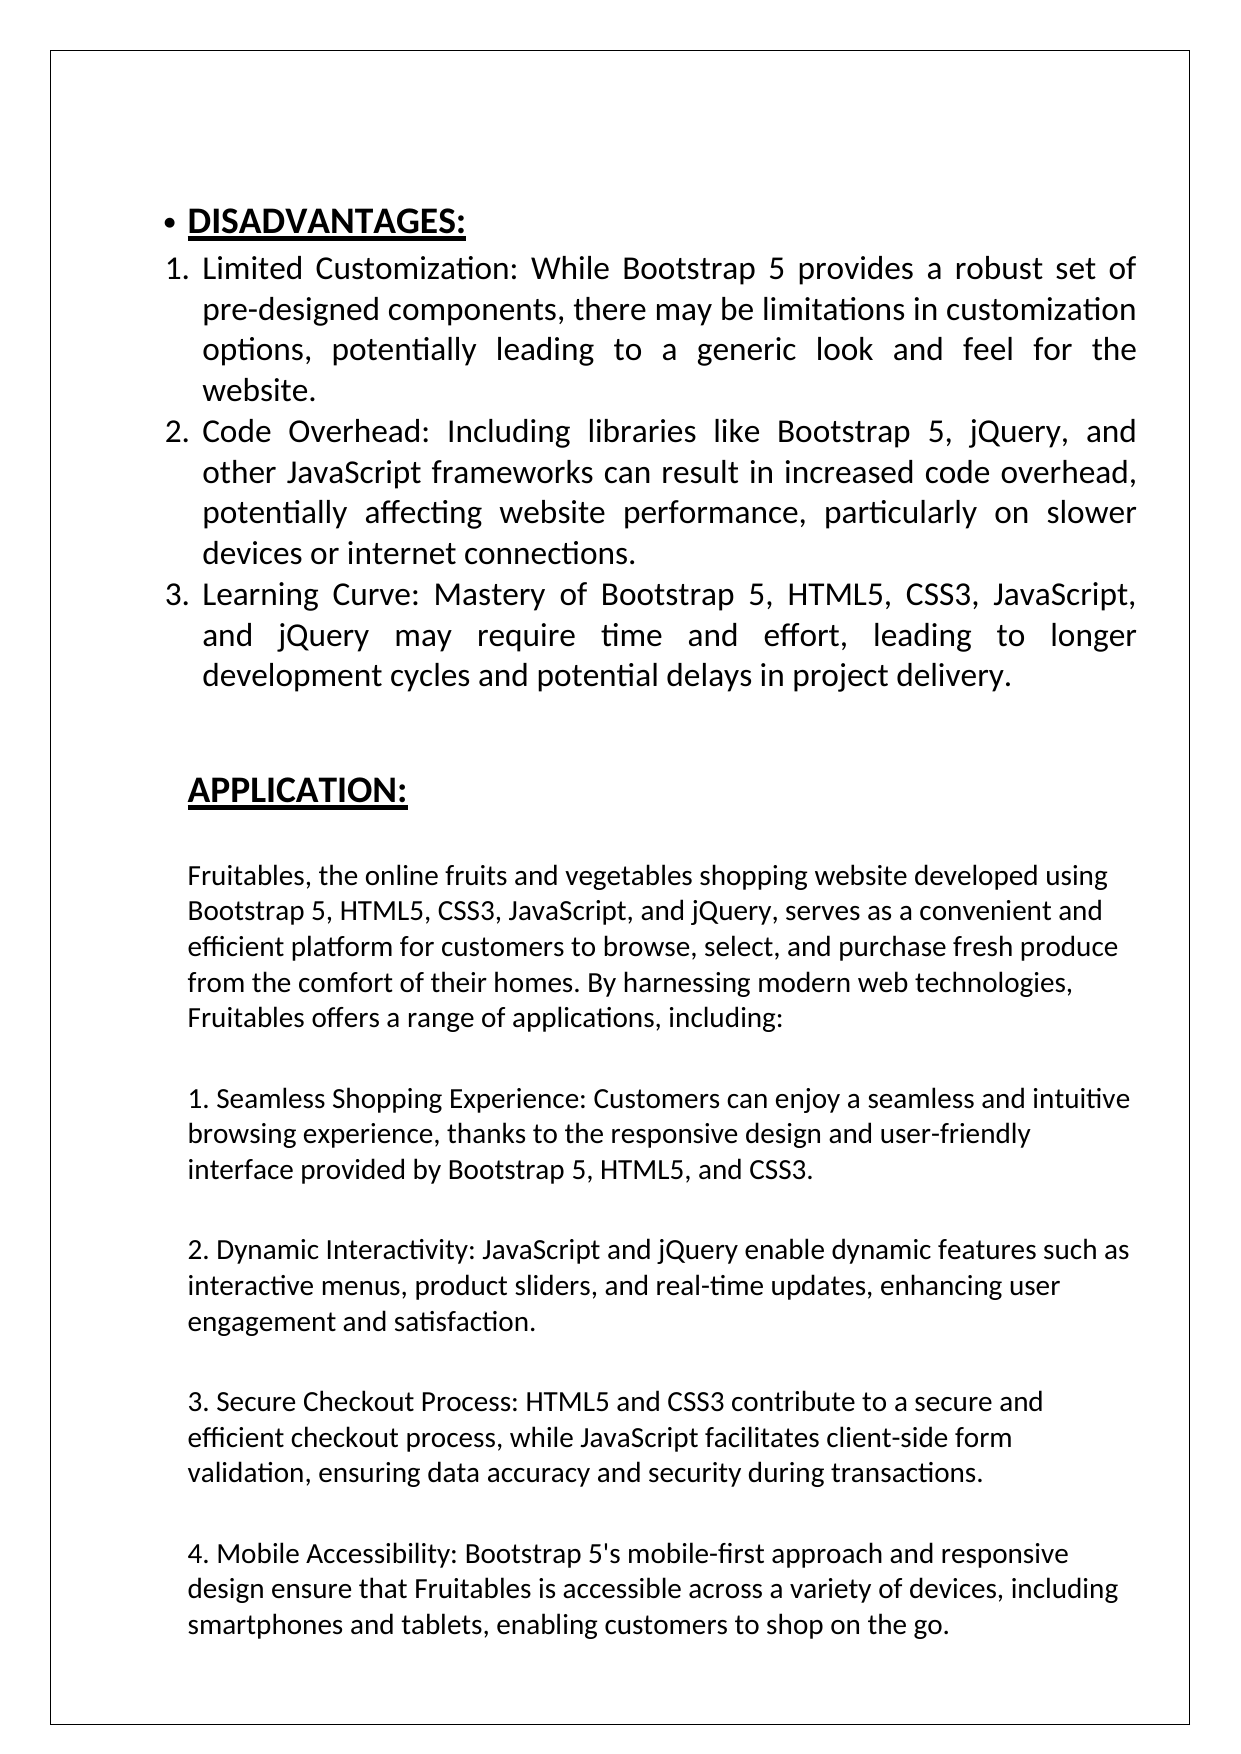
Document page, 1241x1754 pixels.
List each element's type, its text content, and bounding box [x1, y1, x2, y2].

text 1. Seamless Shopping Experience: Customers can enjoy a seamless and intuitive browsing experience, thanks to the responsive design and user-friendly interface provided by Bootstrap 5, HTML5, and CSS3. [187, 1080, 1138, 1187]
text 3. Secure Checkout Process: HTML5 and CSS3 contribute to a secure and efficient checkout process, while JavaScript facilitates client-side form validation, ensuring data accuracy and security during transactions. [187, 1383, 1138, 1490]
list Code Overhead: Including libraries like Bootstrap 5, jQuery, and other JavaScript frameworks can result in increased code overhead, potentially affecting website performance, particularly on slower devices or internet connections. [164, 410, 1138, 573]
text 2. Dynamic Interactivity: JavaScript and jQuery enable dynamic features such as interactive menus, product sliders, and real-time updates, enhancing user engagement and satisfaction. [187, 1231, 1138, 1338]
list DISADVANTAGES: [164, 197, 559, 243]
text Fruitables, the online fruits and vegetables shopping website developed using Bootstrap 5, HTML5, CSS3, JavaScript, and jQuery, serves as a convenient and efficient platform for customers to browse, select, and purchase fresh produce from the comfort of their homes. By harnessing modern web technologies, Fruitables offers a range of applications, including: [187, 857, 1138, 1035]
list Learning Curve: Mastery of Bootstrap 5, HTML5, CSS3, JavaScript, and jQuery may require time and effort, leading to longer development cycles and potential delays in project delivery. [164, 573, 1138, 695]
text 4. Mobile Accessibility: Bootstrap 5's mobile-first approach and responsive design ensure that Fruitables is accessible across a variety of devices, including smartphones and tablets, enabling customers to shop on the go. [187, 1535, 1138, 1642]
list Limited Customization: While Bootstrap 5 provides a robust set of pre-designed components, there may be limitations in customization options, potentially leading to a generic look and feel for the website. [164, 247, 1138, 410]
subtitle APPLICATION: [187, 766, 1138, 812]
